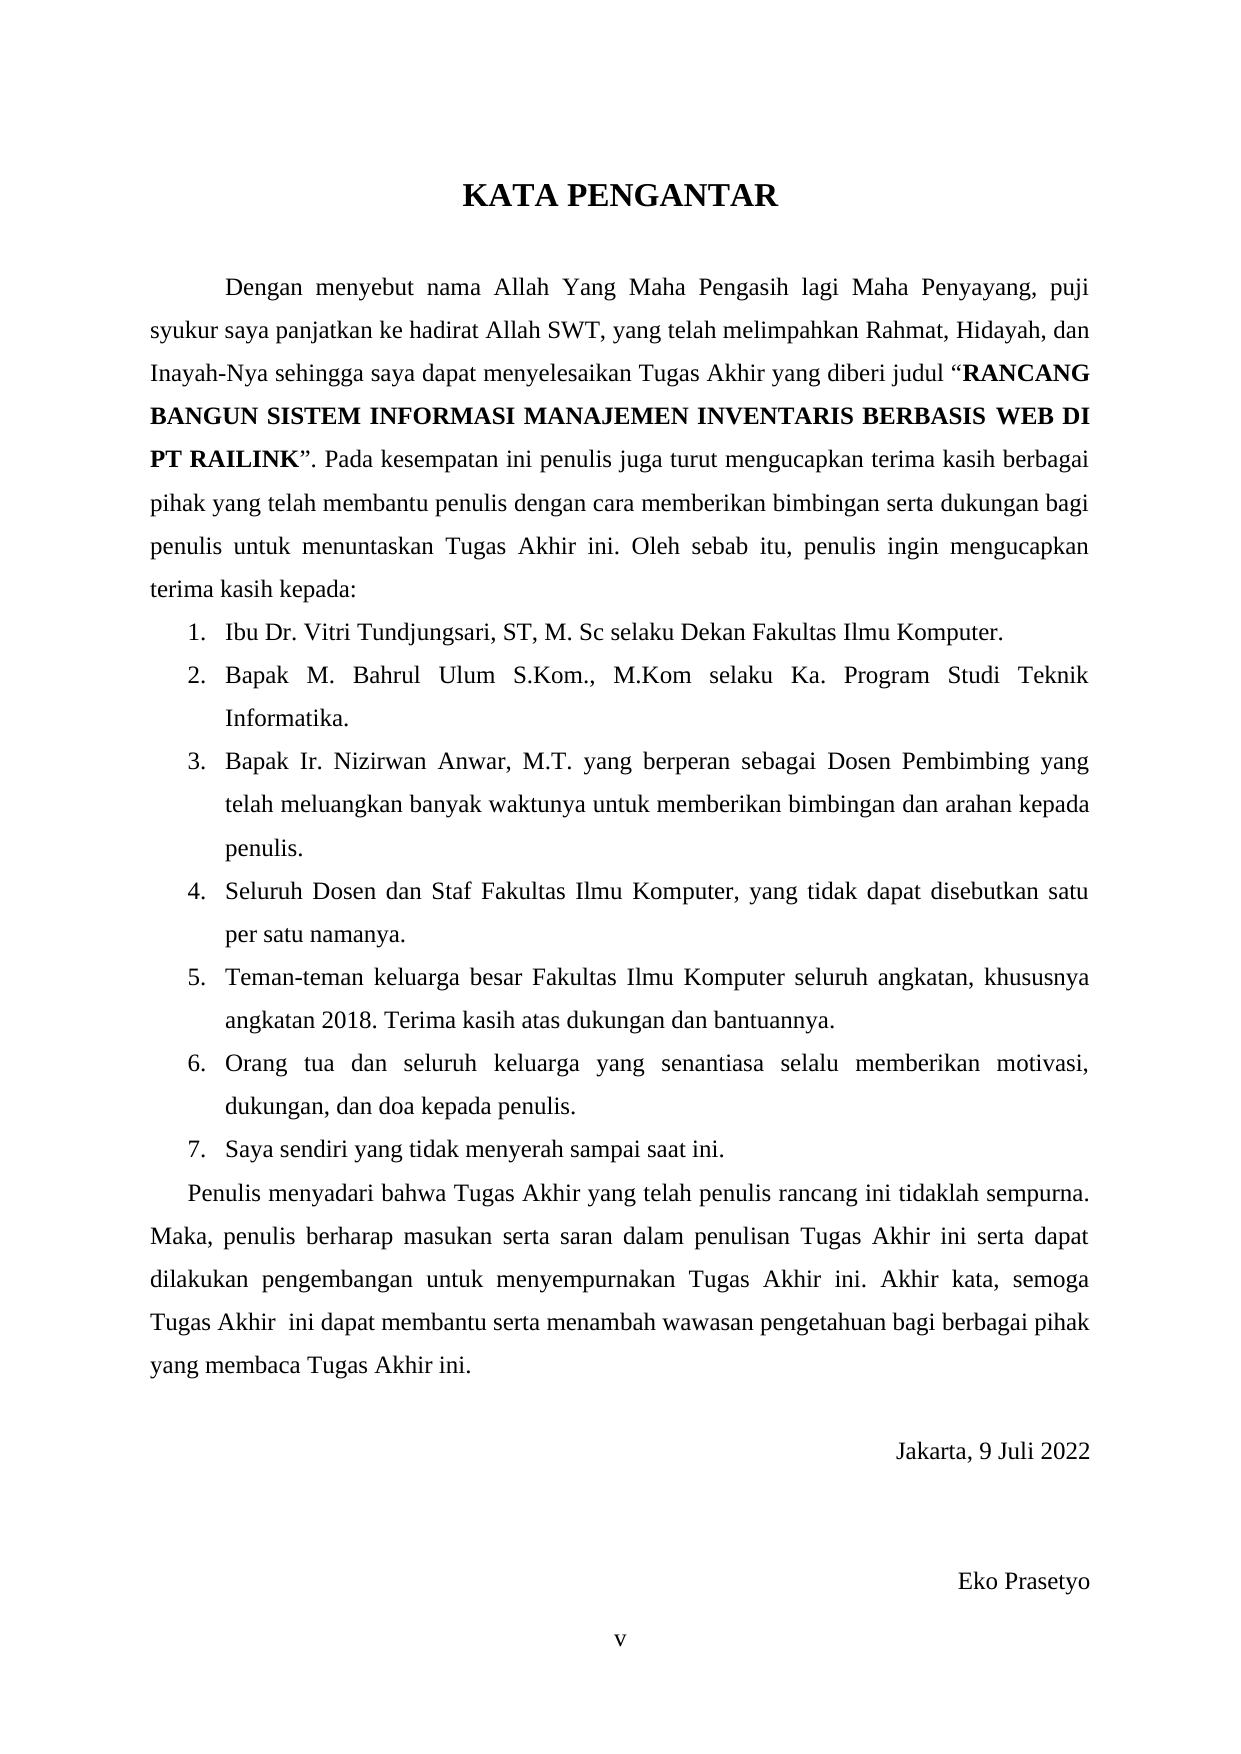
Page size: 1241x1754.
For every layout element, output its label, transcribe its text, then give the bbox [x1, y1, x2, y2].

text Penulis menyadari bahwa Tugas Akhir yang telah penulis rancang ini tidaklah sempurna. Maka, penulis berharap masukan serta saran dalam penulisan Tugas Akhir ini serta dapat dilakukan pengembangan untuk menyempurnakan Tugas Akhir ini. Akhir kata, semoga Tugas Akhir ini dapat membantu serta menambah wawasan pengetahuan bagi berbagai pihak yang membaca Tugas Akhir ini. [150, 1178, 1090, 1379]
list Teman-teman keluarga besar Fakultas Ilmu Komputer seluruh angkatan, khususnya angkatan 2018. Terima kasih atas dukungan dan bantuannya. [187, 962, 1090, 1034]
text Eko Prasetyo [150, 1566, 1090, 1594]
list Bapak Ir. Nizirwan Anwar, M.T. yang berperan sebagai Dosen Pembimbing yang telah meluangkan banyak waktunya untuk memberikan bimbingan dan arahan kepada penulis. [187, 746, 1090, 861]
list Seluruh Dosen dan Staf Fakultas Ilmu Komputer, yang tidak dapat disebutkan satu per satu namanya. [187, 876, 1090, 948]
list Saya sendiri yang tidak menyerah sampai saat ini. [187, 1134, 1090, 1163]
list Bapak M. Bahrul Ulum S.Kom., M.Kom selaku Ka. Program Studi Teknik Informatika. [187, 660, 1090, 732]
text Dengan menyebut nama Allah Yang Maha Pengasih lagi Maha Penyayang, puji syukur saya panjatkan ke hadirat Allah SWT, yang telah melimpahkan Rahmat, Hidayah, dan Inayah-Nya sehingga saya dapat menyelesaikan Tugas Akhir yang diberi judul “RANCANG BANGUN SISTEM INFORMASI MANAJEMEN INVENTARIS BERBASIS WEB DI PT RAILINK”. Pada kesempatan ini penulis juga turut mengucapkan terima kasih berbagai pihak yang telah membantu penulis dengan cara memberikan bimbingan serta dukungan bagi penulis untuk menuntaskan Tugas Akhir ini. Oleh sebab itu, penulis ingin mengucapkan terima kasih kepada: [150, 272, 1090, 603]
subtitle KATA PENGANTAR [150, 175, 1090, 213]
list Ibu Dr. Vitri Tundjungsari, ST, M. Sc selaku Dekan Fakultas Ilmu Komputer. [187, 617, 1090, 646]
list Orang tua dan seluruh keluarga yang senantiasa selalu memberikan motivasi, dukungan, dan doa kepada penulis. [187, 1048, 1090, 1120]
text Jakarta, 9 Juli 2022 [150, 1436, 1090, 1465]
